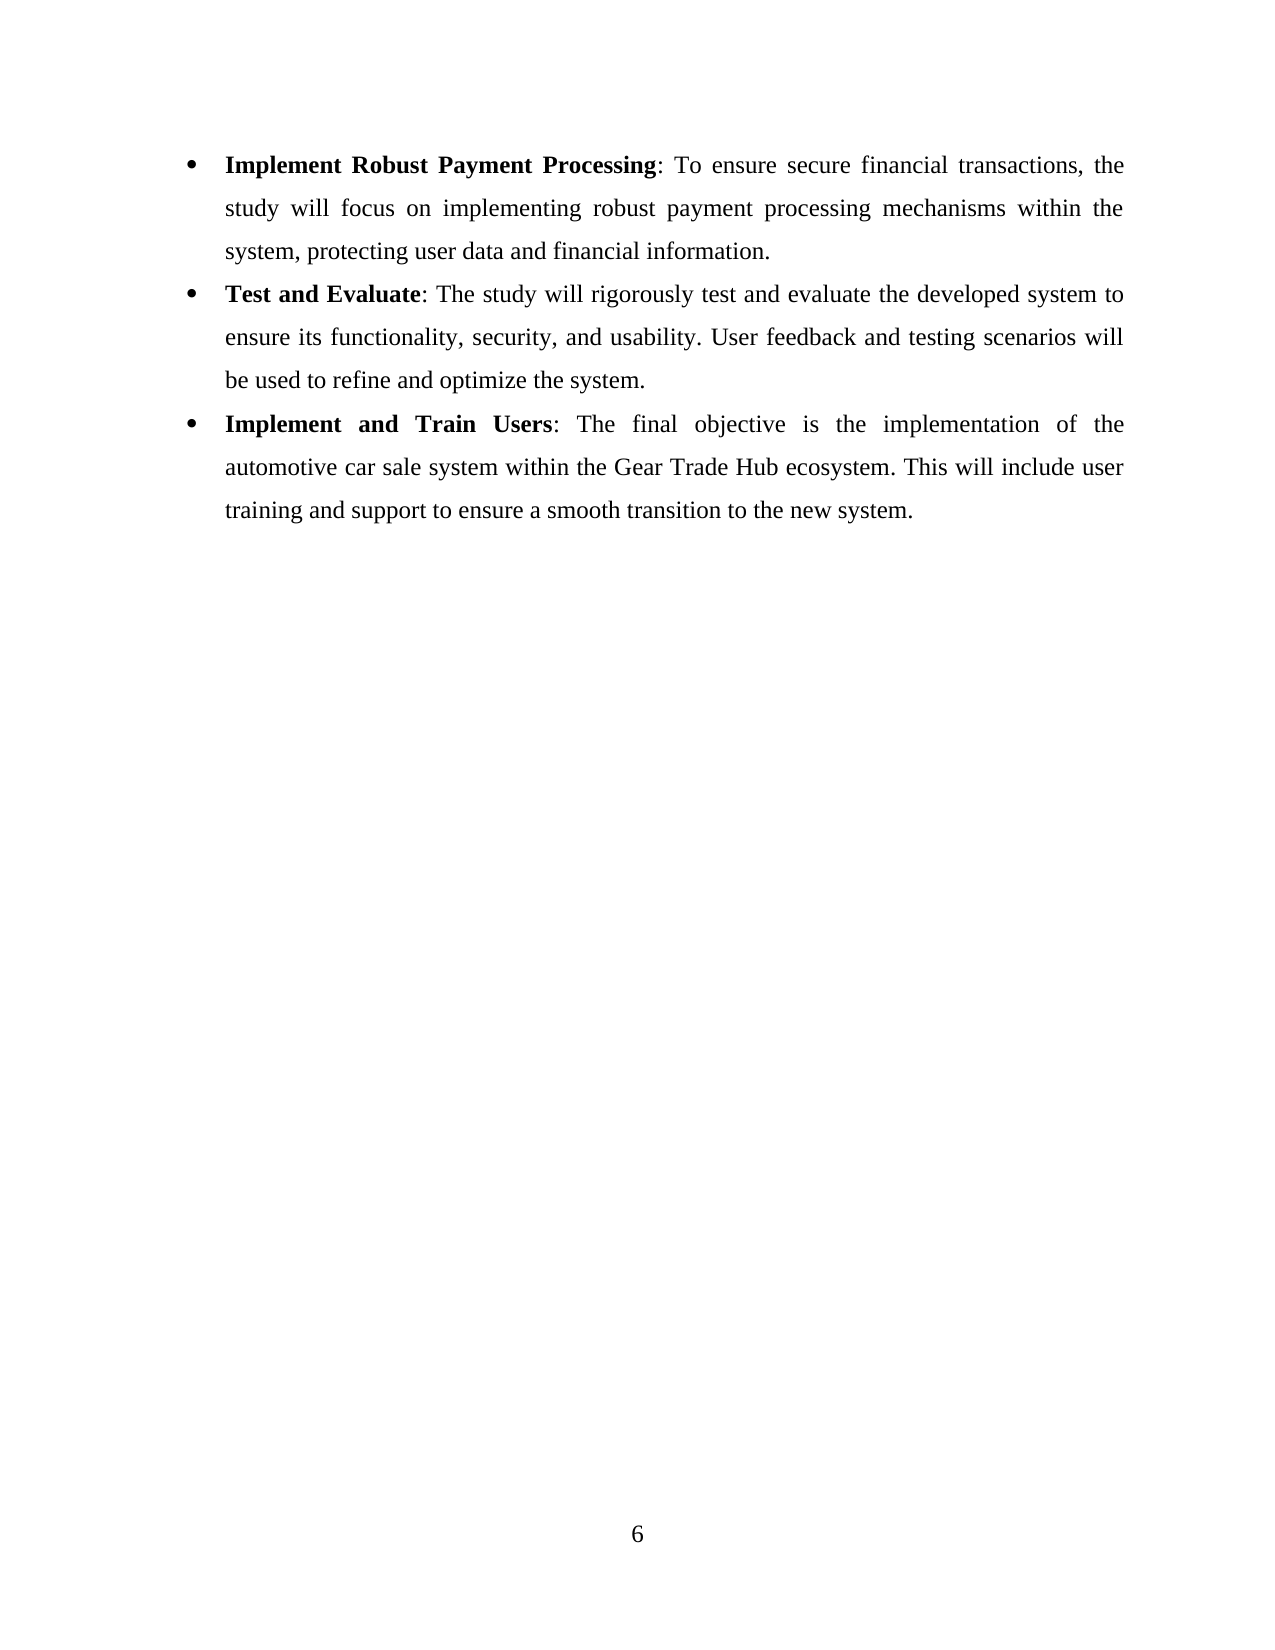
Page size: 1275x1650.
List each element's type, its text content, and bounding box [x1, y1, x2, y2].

list Implement Robust Payment Processing: To ensure secure financial transactions, the study will focus on implementing robust payment processing mechanisms within the system, protecting user data and financial information. [187, 150, 1125, 265]
list Implement and Train Users: The final objective is the implementation of the automotive car sale system within the Gear Trade Hub ecosystem. This will include user training and support to ensure a smooth transition to the new system. [187, 409, 1125, 524]
list Test and Evaluate: The study will rigorously test and evaluate the developed system to ensure its functionality, security, and usability. User feedback and testing scenarios will be used to refine and optimize the system. [187, 279, 1125, 394]
